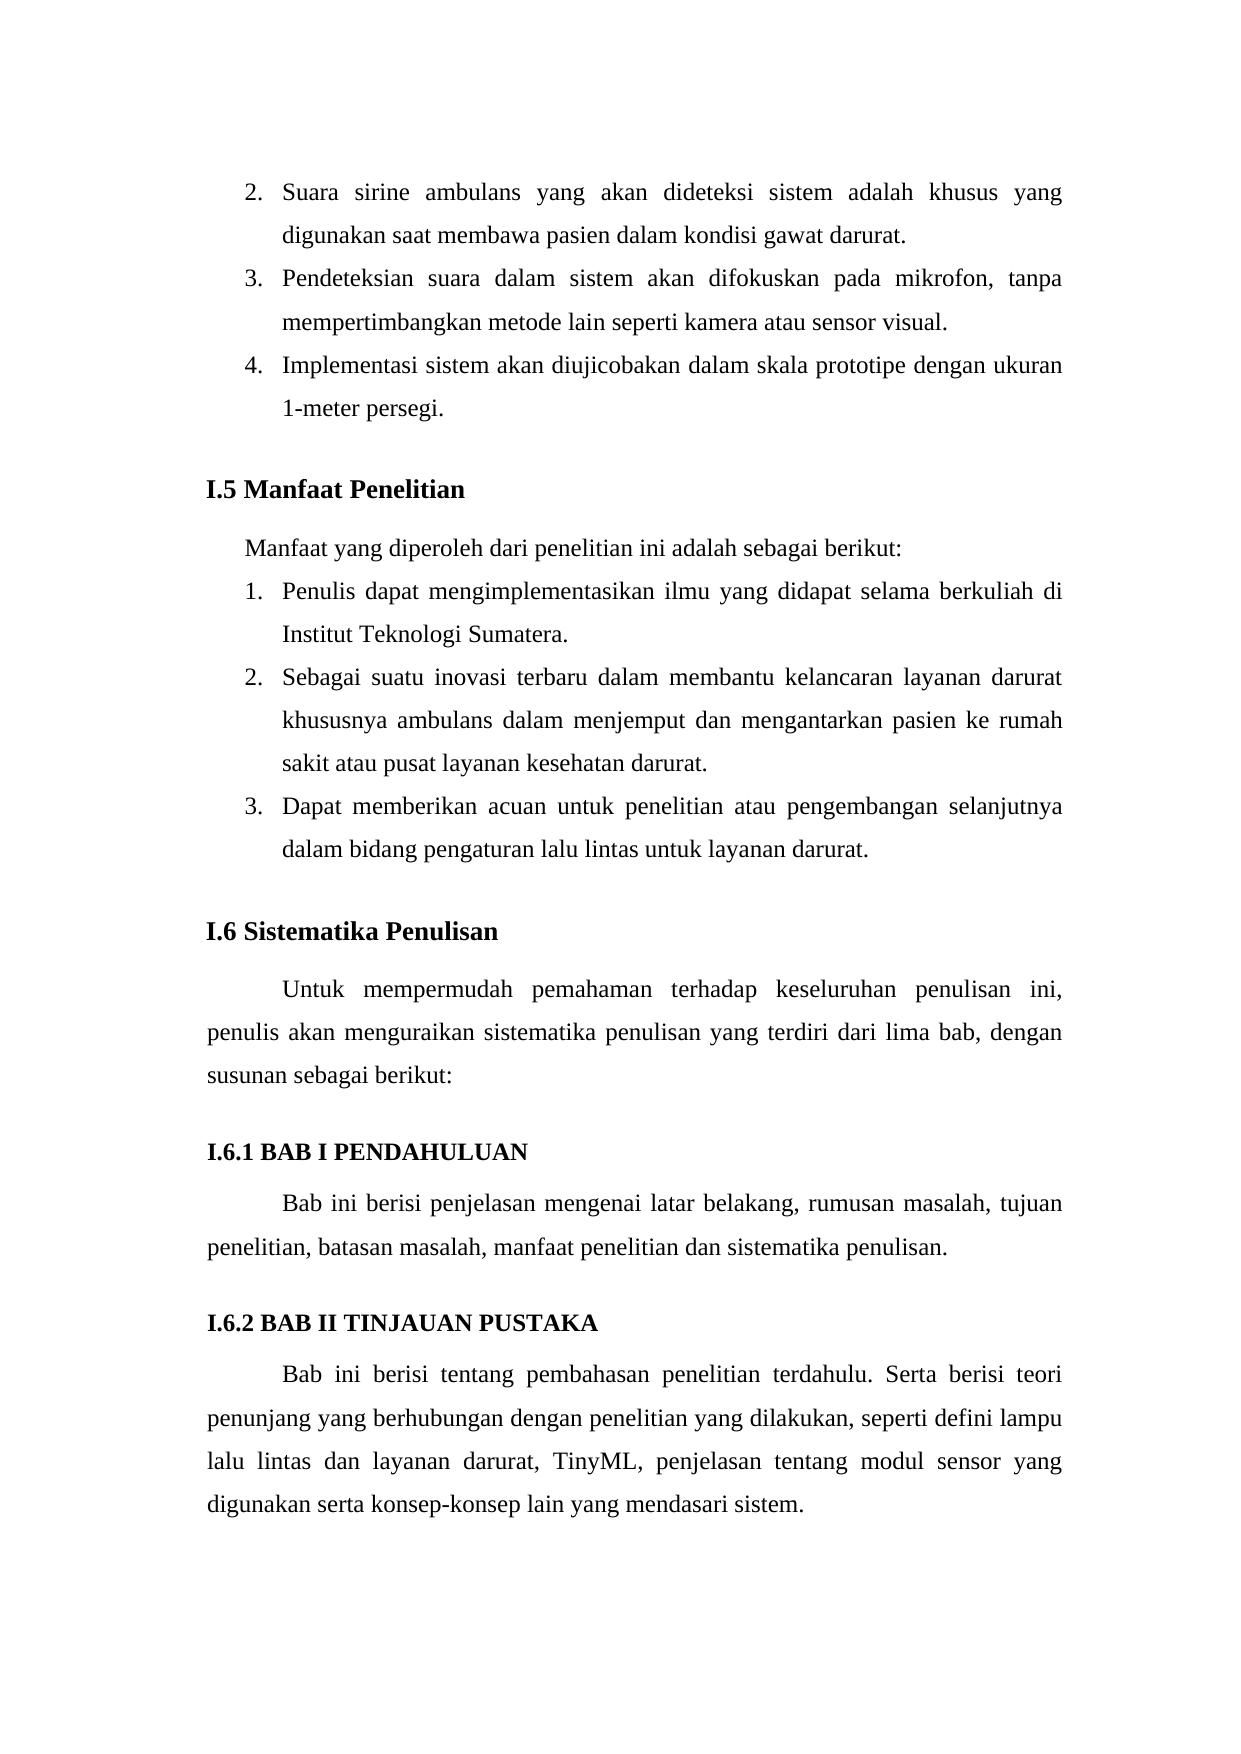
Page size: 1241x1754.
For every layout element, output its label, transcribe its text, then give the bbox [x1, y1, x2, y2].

list Penulis dapat mengimplementasikan ilmu yang didapat selama berkuliah di Institut Teknologi Sumatera. [244, 576, 1063, 648]
subtitle Sistematika Penulisan [206, 915, 1063, 946]
subtitle Manfaat Penelitian [206, 473, 1063, 504]
text Untuk mempermudah pemahaman terhadap keseluruhan penulisan ini, penulis akan menguraikan sistematika penulisan yang terdiri dari lima bab, dengan susunan sebagai berikut: [207, 974, 1063, 1089]
list Suara sirine ambulans yang akan dideteksi sistem adalah khusus yang digunakan saat membawa pasien dalam kondisi gawat darurat. [244, 177, 1063, 249]
subtitle BAB II TINJAUAN PUSTAKA [207, 1308, 1063, 1337]
text Bab ini berisi tentang pembahasan penelitian terdahulu. Serta berisi teori penunjang yang berhubungan dengan penelitian yang dilakukan, seperti defini lampu lalu lintas dan layanan darurat, TinyML, penjelasan tentang modul sensor yang digunakan serta konsep-konsep lain yang mendasari sistem. [207, 1359, 1063, 1518]
list Sebagai suatu inovasi terbaru dalam membantu kelancaran layanan darurat khususnya ambulans dalam menjemput dan mengantarkan pasien ke rumah sakit atau pusat layanan kesehatan darurat. [244, 662, 1063, 777]
list Dapat memberikan acuan untuk penelitian atau pengembangan selanjutnya dalam bidang pengaturan lalu lintas untuk layanan darurat. [244, 791, 1063, 863]
text Manfaat yang diperoleh dari penelitian ini adalah sebagai berikut: [207, 533, 1063, 561]
text Bab ini berisi penjelasan mengenai latar belakang, rumusan masalah, tujuan penelitian, batasan masalah, manfaat penelitian dan sistematika penulisan. [207, 1188, 1063, 1260]
subtitle BAB I PENDAHULUAN [207, 1137, 1063, 1166]
list Pendeteksian suara dalam sistem akan difokuskan pada mikrofon, tanpa mempertimbangkan metode lain seperti kamera atau sensor visual. [244, 263, 1063, 335]
list Implementasi sistem akan diujicobakan dalam skala prototipe dengan ukuran 1-meter persegi. [244, 350, 1063, 422]
